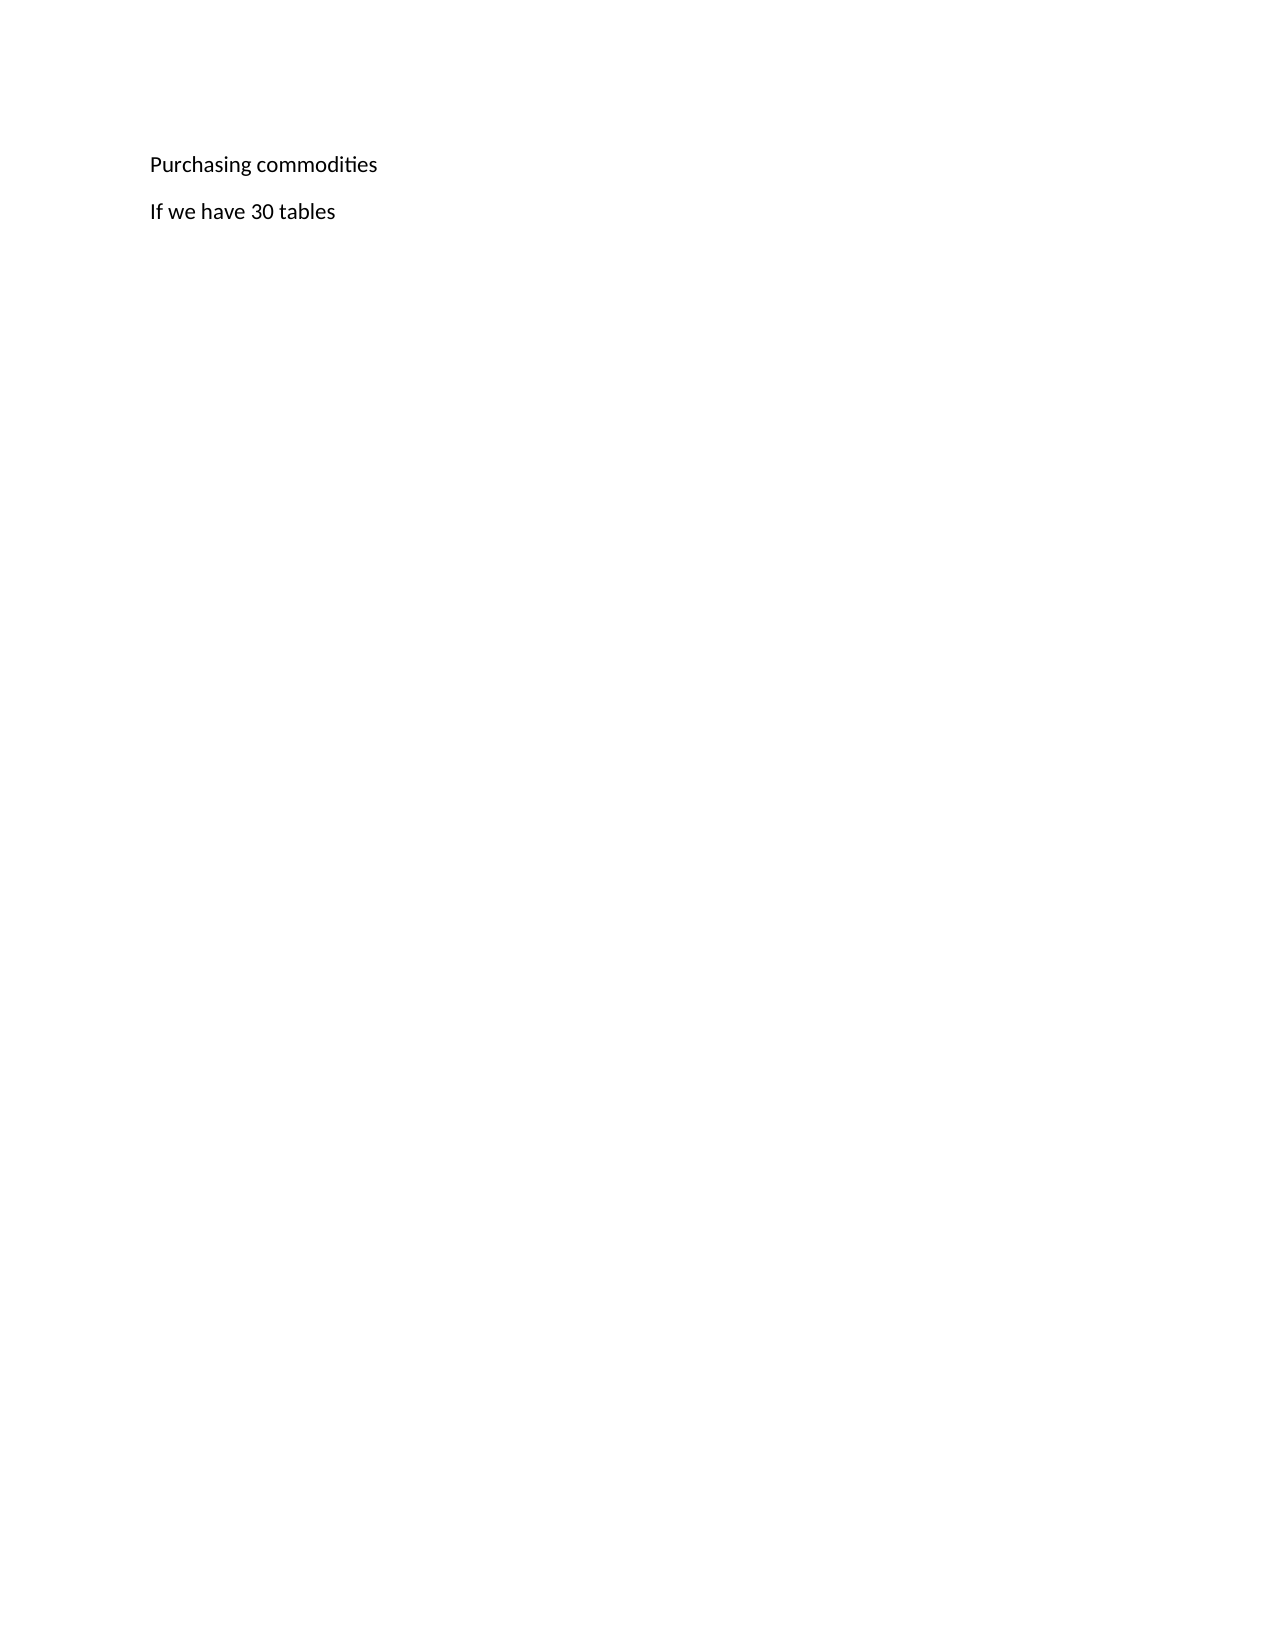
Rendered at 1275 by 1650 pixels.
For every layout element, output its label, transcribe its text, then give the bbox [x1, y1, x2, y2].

text Purchasing commodities [150, 150, 1125, 178]
text If we have 30 tables [150, 197, 1125, 225]
